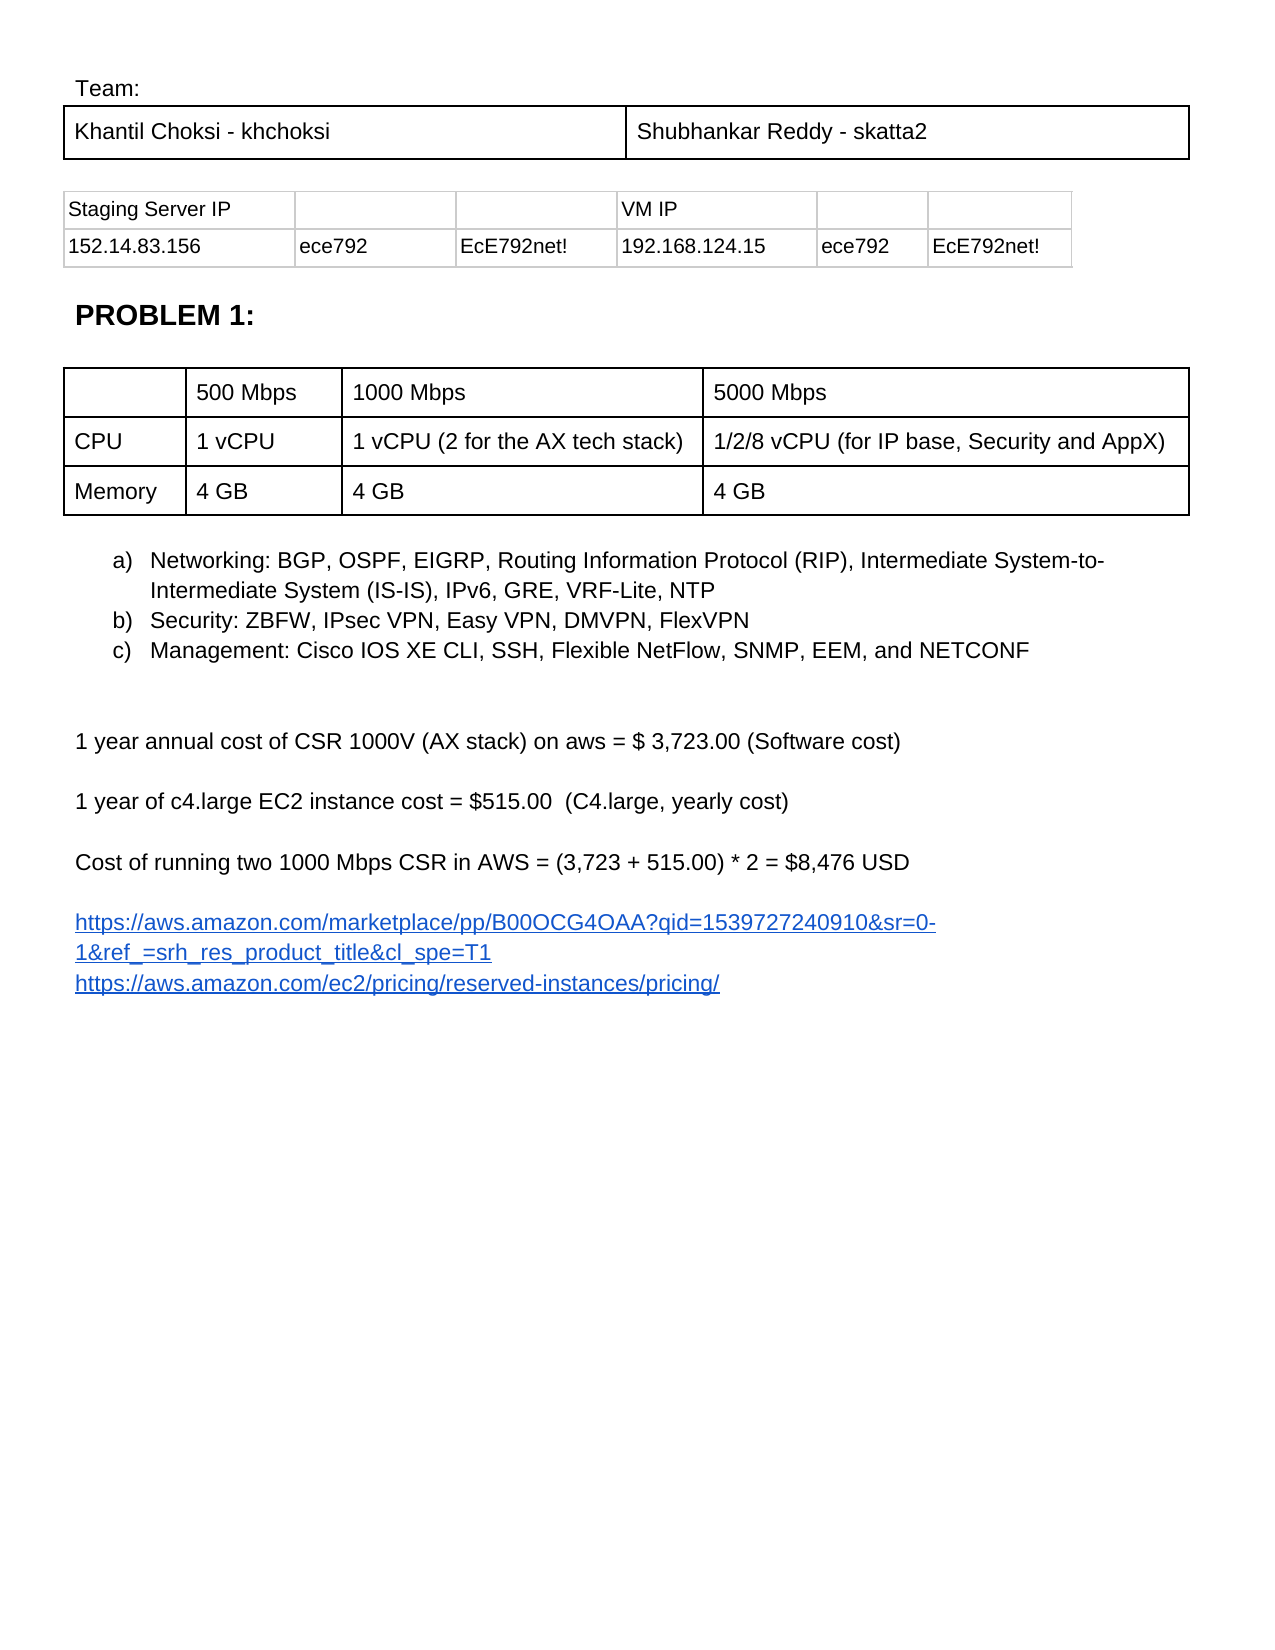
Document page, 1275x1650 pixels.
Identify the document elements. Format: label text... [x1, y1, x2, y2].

list Management: Cisco IOS XE CLI, SSH, Flexible NetFlow, SNMP, EEM, and NETCONF [112, 637, 1200, 664]
table_header Shubhankar Reddy - skatta2 [627, 107, 1188, 158]
table_cell 1 vCPU (2 for the AX tech stack) [343, 418, 702, 465]
table_cell ece792 [296, 230, 455, 266]
table_header Staging Server IP [65, 192, 294, 228]
table_cell Memory [65, 467, 185, 514]
text Team: [75, 75, 1200, 101]
table_header Khantil Choksi - khchoksi [65, 107, 625, 158]
table_cell 4 GB [187, 467, 341, 514]
table_cell 152.14.83.156 [65, 230, 294, 266]
text Cost of running two 1000 Mbps CSR in AWS = (3,723 + 515.00) * 2 = $8,476 USD [75, 849, 1200, 875]
table_header [457, 192, 616, 228]
text https://aws.amazon.com/ec2/pricing/reserved-instances/pricing/ [75, 969, 1200, 996]
list Networking: BGP, OSPF, EIGRP, Routing Information Protocol (RIP), Intermediate System-to-Intermediate System (IS-IS), IPv6, GRE, VRF-Lite, NTP [112, 547, 1200, 603]
table_header [65, 369, 185, 416]
text https://aws.amazon.com/marketplace/pp/B00OCG4OAA?qid=1539727240910&sr=0-1&ref_=srh_res_product_title&cl_spe=T1 [75, 909, 1200, 966]
table_cell 1/2/8 vCPU (for IP base, Security and AppX) [704, 418, 1188, 465]
text 1 year of c4.large EC2 instance cost = $515.00 (C4.large, yearly cost) [75, 788, 1200, 815]
table_cell CPU [65, 418, 185, 465]
table_header [818, 192, 927, 228]
table_cell EcE792net! [457, 230, 616, 266]
table_header [296, 192, 455, 228]
table_cell 4 GB [704, 467, 1188, 514]
table_header 500 Mbps [187, 369, 341, 416]
table_cell ece792 [818, 230, 927, 266]
table_header 1000 Mbps [343, 369, 702, 416]
text PROBLEM 1: [75, 298, 1200, 331]
table_cell 1 vCPU [187, 418, 341, 465]
table_header VM IP [618, 192, 816, 228]
table_cell 192.168.124.15 [618, 230, 816, 266]
list Security: ZBFW, IPsec VPN, Easy VPN, DMVPN, FlexVPN [112, 607, 1200, 633]
table_cell EcE792net! [929, 230, 1071, 266]
table_header [929, 192, 1071, 228]
table_header 5000 Mbps [704, 369, 1188, 416]
table_cell 4 GB [343, 467, 702, 514]
text 1 year annual cost of CSR 1000V (AX stack) on aws = $ 3,723.00 (Software cost) [75, 728, 1200, 754]
